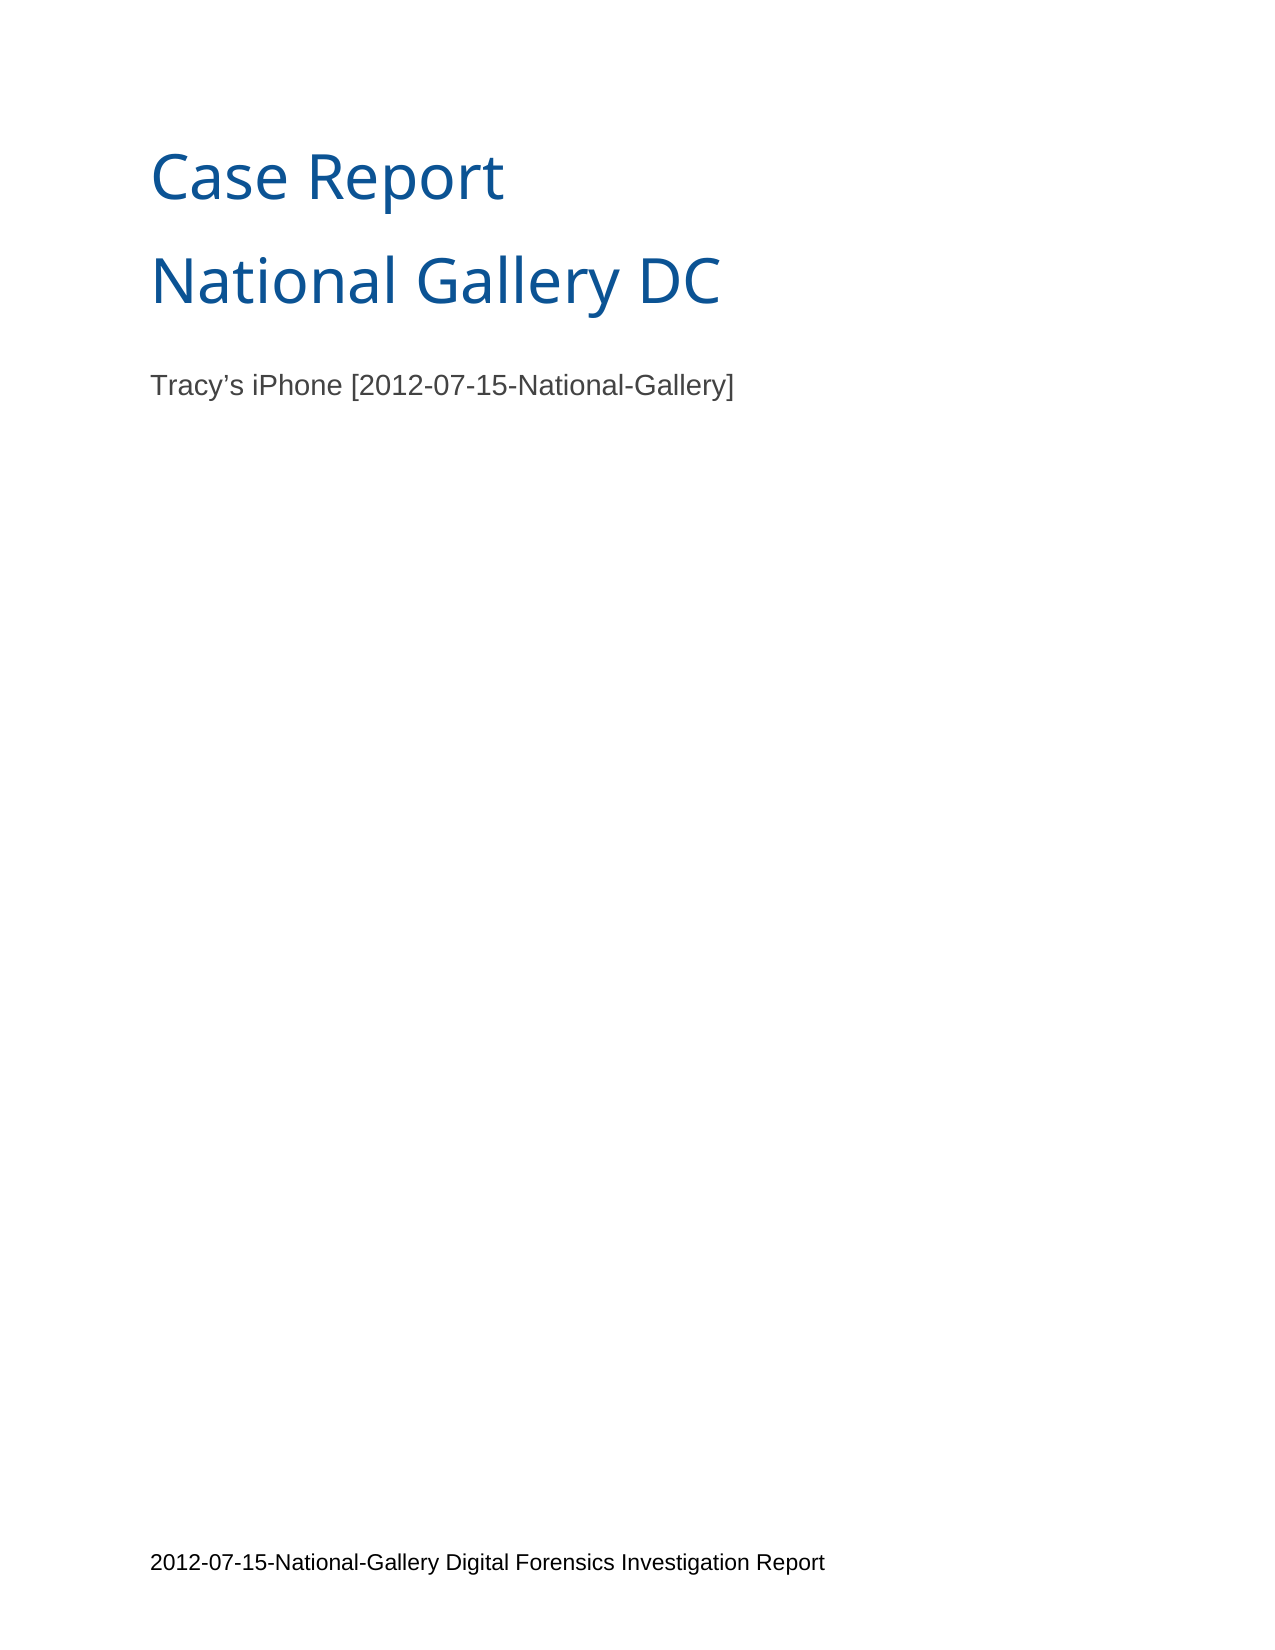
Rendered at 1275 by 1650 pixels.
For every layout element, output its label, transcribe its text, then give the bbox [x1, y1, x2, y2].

title National Gallery DC [150, 237, 1125, 322]
title Case Report [150, 133, 1125, 218]
subtitle Tracy’s iPhone [2012-07-15-National-Gallery] [150, 368, 1125, 402]
